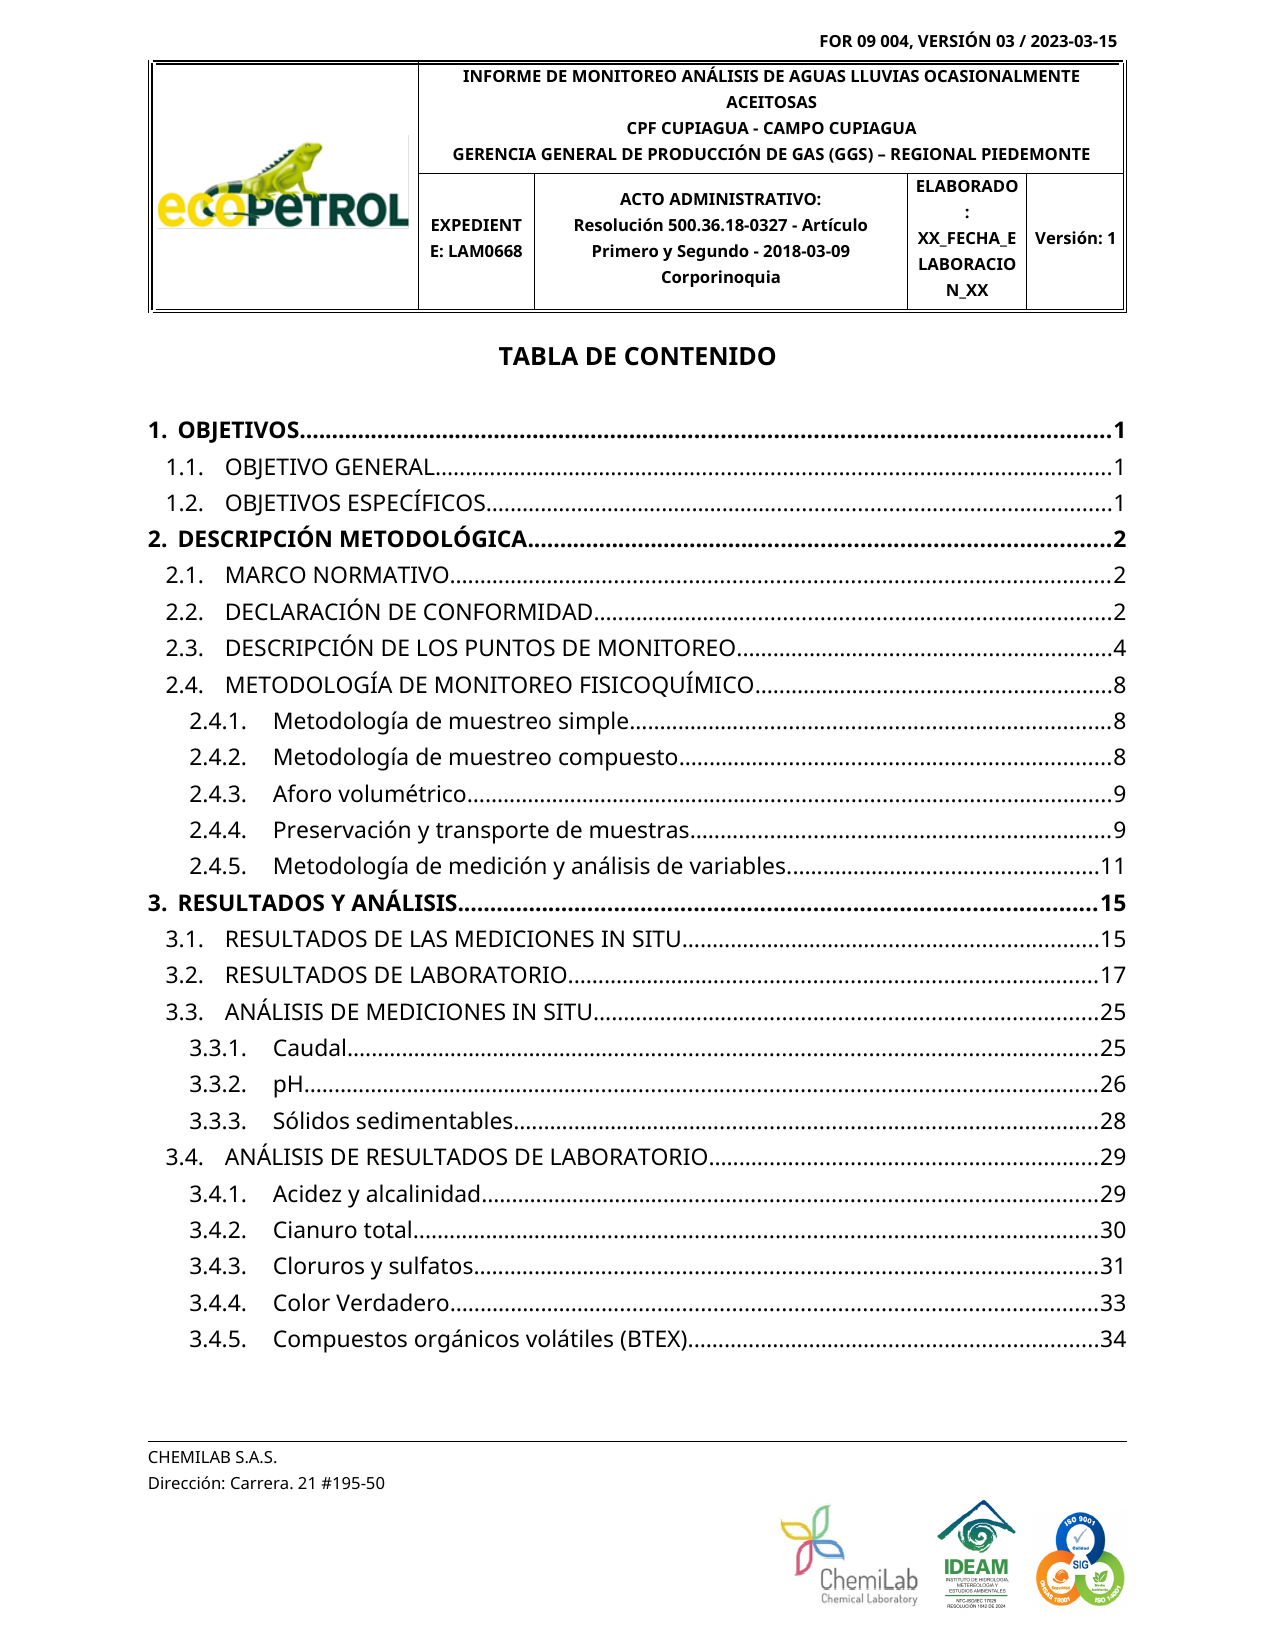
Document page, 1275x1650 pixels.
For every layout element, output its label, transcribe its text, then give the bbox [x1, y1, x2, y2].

text 2.2. DECLARACIÓN DE CONFORMIDAD 2 [165, 596, 1127, 627]
text 2.4.2. Metodología de muestreo compuesto 8 [189, 741, 1127, 772]
text 2.1. MARCO NORMATIVO 2 [165, 559, 1127, 591]
text 3.4.5. Compuestos orgánicos volátiles (BTEX) 34 [189, 1323, 1127, 1354]
text 2.4.5. Metodología de medición y análisis de variables. 11 [189, 850, 1127, 882]
text 3.4. ANÁLISIS DE RESULTADOS DE LABORATORIO 29 [165, 1141, 1127, 1172]
text 3. RESULTADOS Y ANÁLISIS 15 [148, 887, 1127, 918]
text 2.4.1. Metodología de muestreo simple 8 [189, 705, 1127, 736]
text 3.1. RESULTADOS DE LAS MEDICIONES IN SITU 15 [165, 923, 1127, 954]
text 2. DESCRIPCIÓN METODOLÓGICA 2 [148, 523, 1127, 554]
text TABLA DE CONTENIDO [148, 339, 1127, 373]
text 2.4. METODOLOGÍA DE MONITOREO FISICOQUÍMICO 8 [165, 668, 1127, 700]
text 3.4.2. Cianuro total 30 [189, 1214, 1127, 1245]
text 2.3. DESCRIPCIÓN DE LOS PUNTOS DE MONITOREO 4 [165, 632, 1127, 663]
text 3.2. RESULTADOS DE LABORATORIO 17 [165, 959, 1127, 991]
picture [157, 135, 411, 231]
text 3.3.1. Caudal 25 [189, 1032, 1127, 1063]
text 3.3. ANÁLISIS DE MEDICIONES IN SITU 25 [165, 996, 1127, 1027]
picture [775, 1497, 1024, 1620]
text 2.4.3. Aforo volumétrico 9 [189, 778, 1127, 809]
picture [1032, 1507, 1128, 1610]
text 1. OBJETIVOS 1 [148, 414, 1127, 445]
text 3.4.4. Color Verdadero 33 [189, 1287, 1127, 1318]
text 1.2. OBJETIVOS ESPECÍFICOS 1 [165, 487, 1127, 518]
text 2.4.4. Preservación y transporte de muestras 9 [189, 814, 1127, 845]
text 3.4.1. Acidez y alcalinidad 29 [189, 1177, 1127, 1209]
text 3.4.3. Cloruros y sulfatos 31 [189, 1250, 1127, 1281]
text 3.3.2. pH 26 [189, 1068, 1127, 1100]
text 3.3.3. Sólidos sedimentables 28 [189, 1105, 1127, 1136]
text 1.1. OBJETIVO GENERAL 1 [165, 450, 1127, 482]
